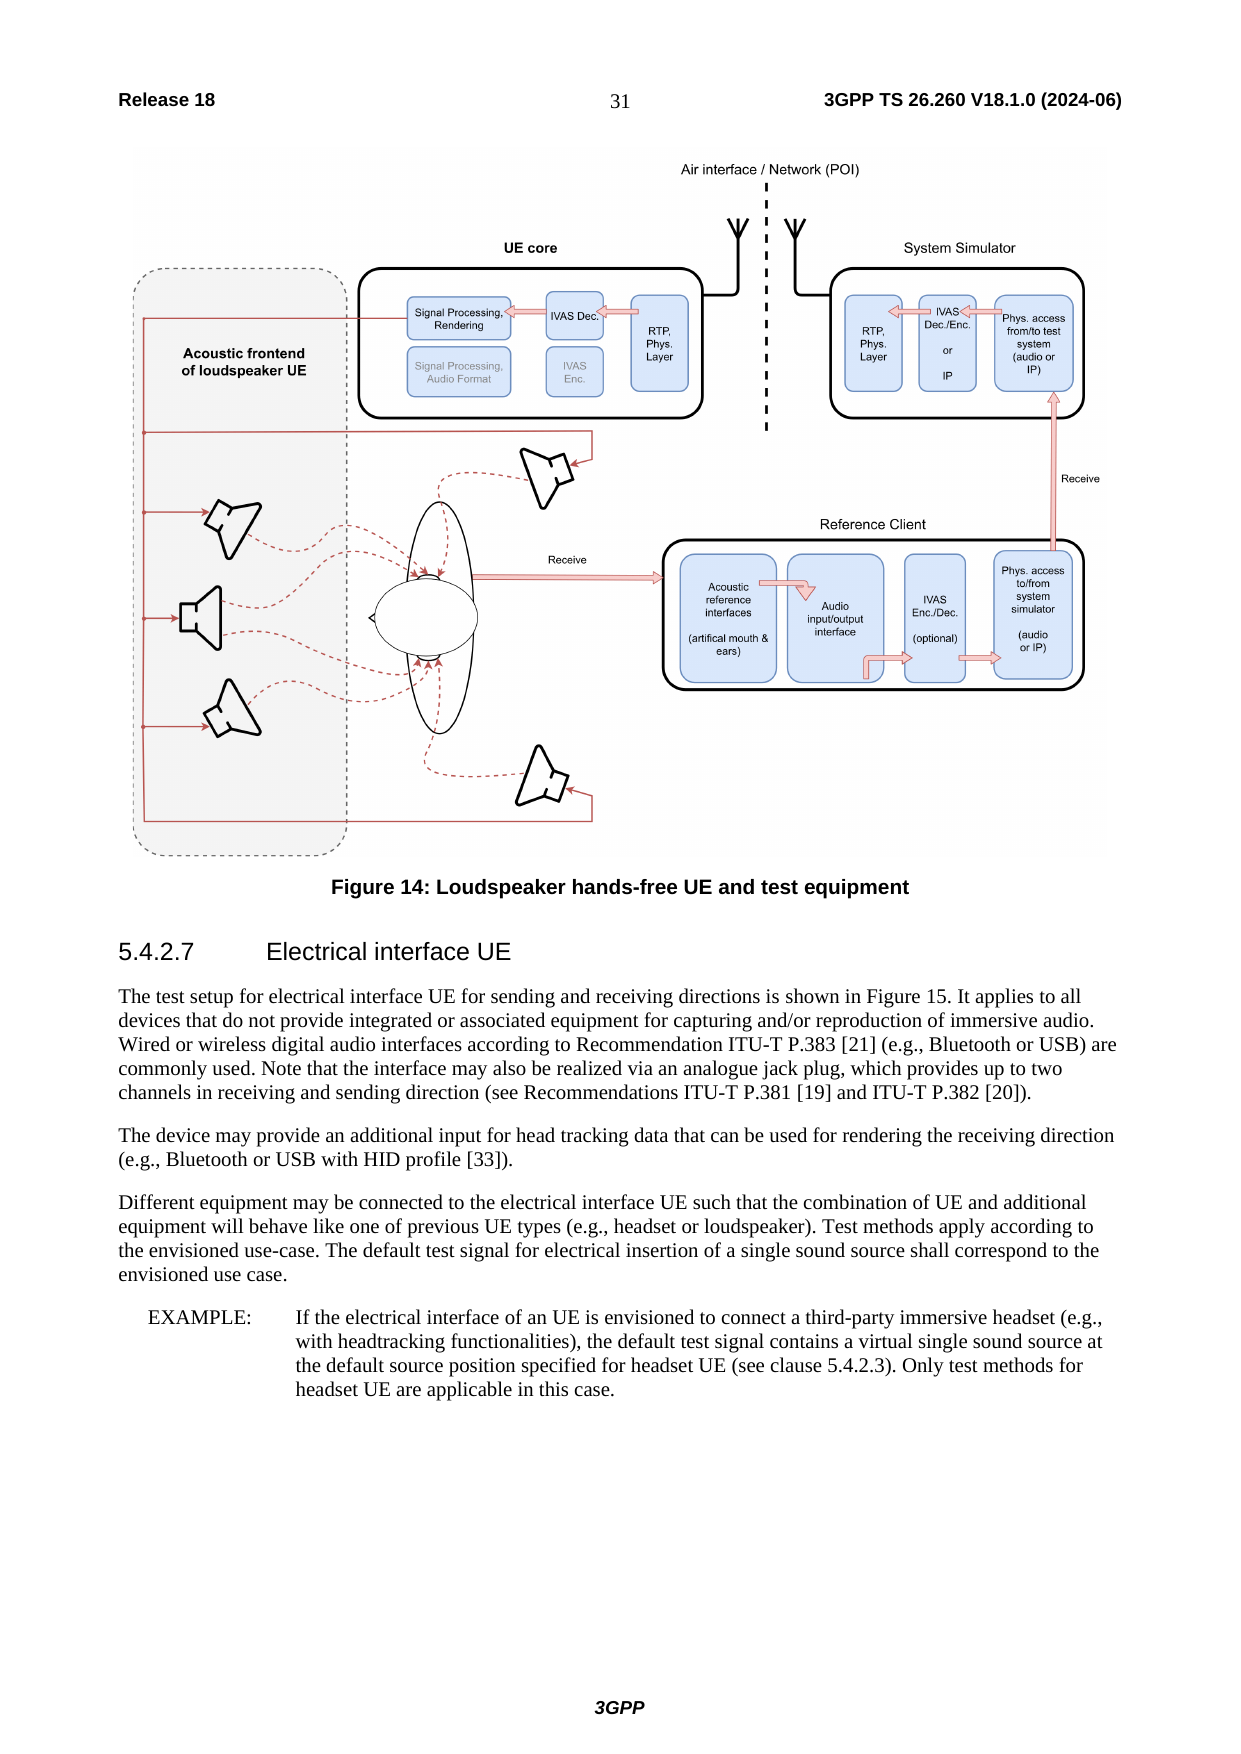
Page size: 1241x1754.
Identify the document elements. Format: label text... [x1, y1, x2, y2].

text The device may provide an additional input for head tracking data that can be used for rendering the receiving direction (e.g., Bluetooth or USB with HID profile [33]). [118, 1123, 1122, 1171]
text Figure 14: Loudspeaker hands-free UE and test equipment [118, 875, 1122, 899]
subtitle 5.4.2.7 Electrical interface UE [118, 937, 1122, 965]
picture [132, 147, 1108, 857]
text EXAMPLE: If the electrical interface of an UE is envisioned to connect a third-party immersive headset (e.g., with headtracking functionalities), the default test signal contains a virtual single sound source at the default source position specified for headset UE (see clause 5.4.2.3). Only test methods for headset UE are applicable in this case. [148, 1305, 1122, 1401]
text Different equipment may be connected to the electrical interface UE such that the combination of UE and additional equipment will behave like one of previous UE types (e.g., headset or loudspeaker). Test methods apply according to the envisioned use-case. The default test signal for electrical insertion of a single sound source shall correspond to the envisioned use case. [118, 1190, 1122, 1286]
text The test setup for electrical interface UE for sending and receiving directions is shown in Figure 15. It applies to all devices that do not provide integrated or associated equipment for capturing and/or reproduction of immersive audio. Wired or wireless digital audio interfaces according to Recommendation ITU-T P.383 [21] (e.g., Bluetooth or USB) are commonly used. Note that the interface may also be realized via an analogue jack plug, which provides up to two channels in receiving and sending direction (see Recommendations ITU-T P.381 [19] and ITU-T P.382 [20]). [118, 984, 1122, 1104]
